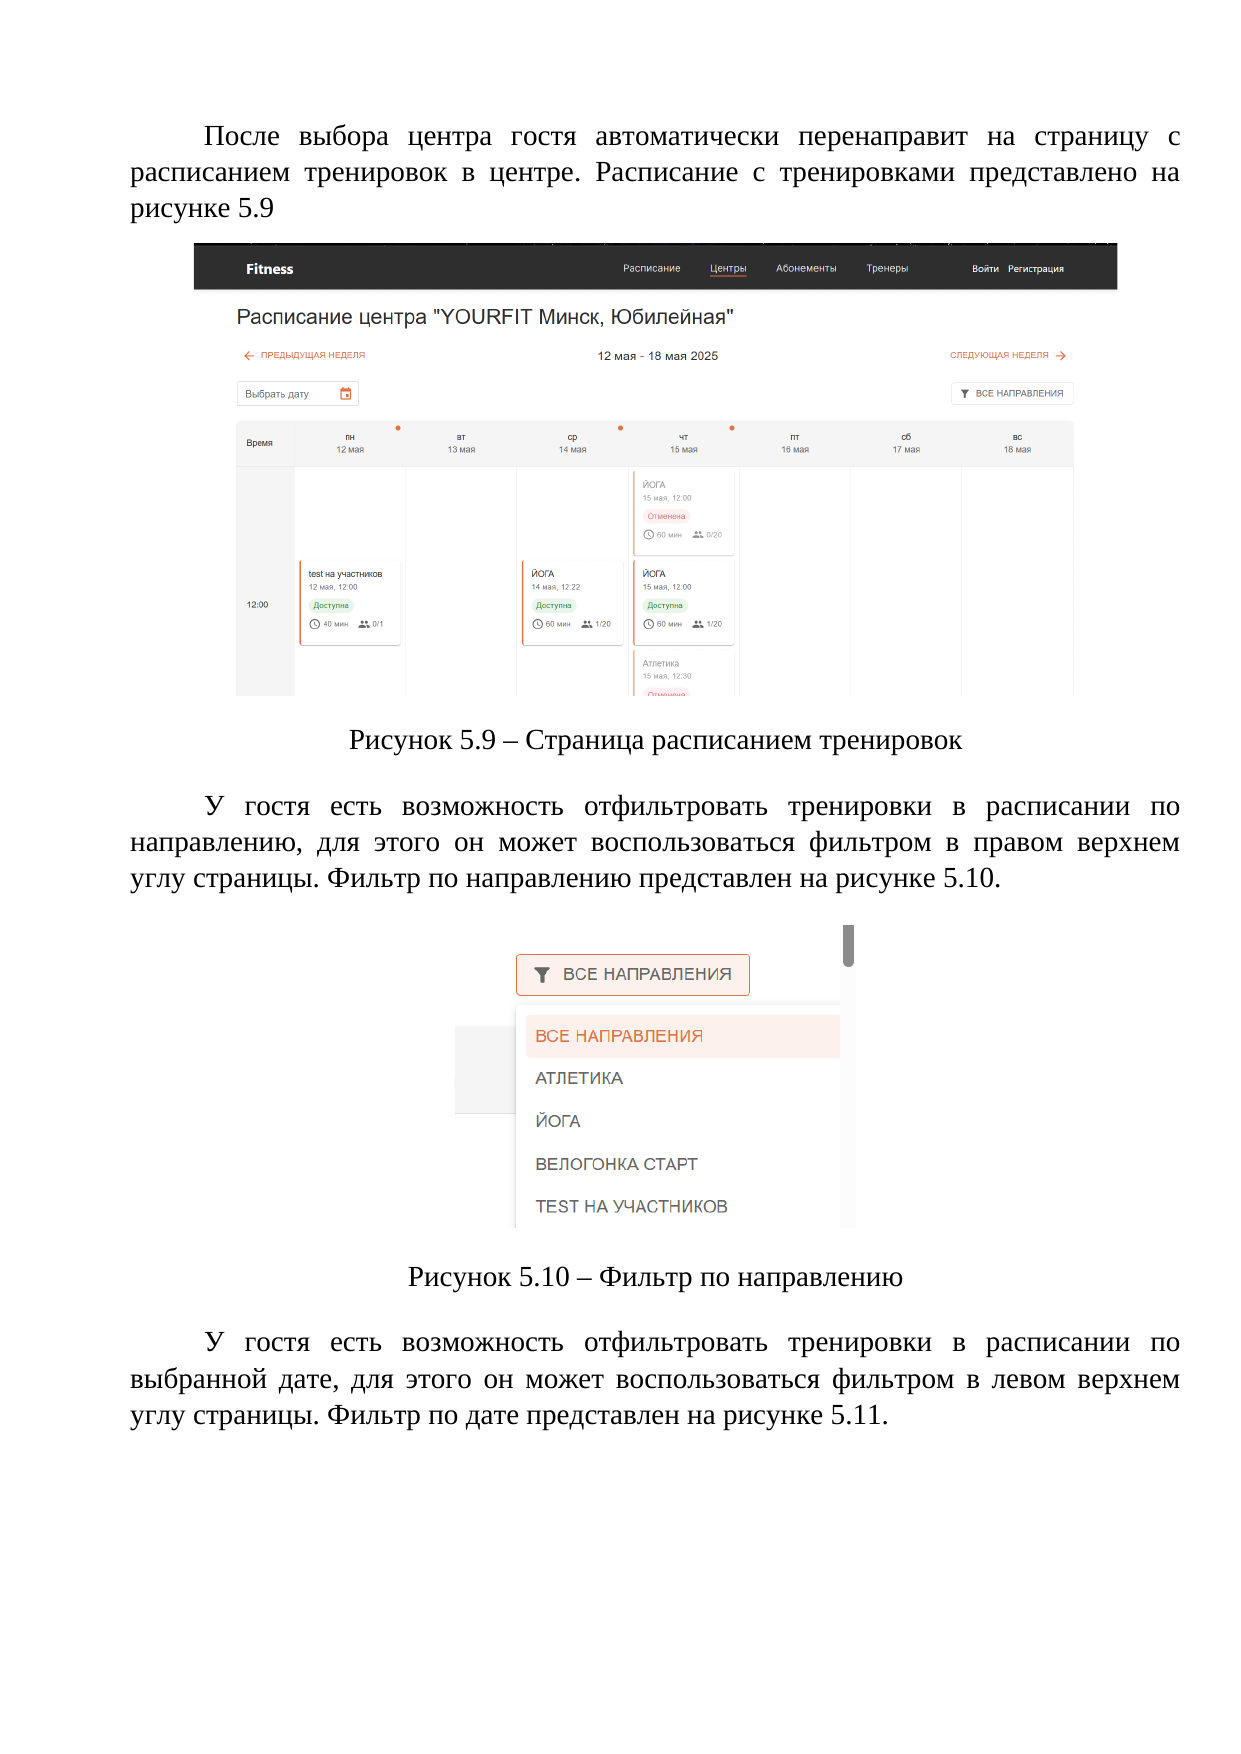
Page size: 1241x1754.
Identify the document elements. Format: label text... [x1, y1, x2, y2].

picture [193, 243, 1118, 696]
text Рисунок 5.10 – Фильтр по направлению [130, 1259, 1181, 1293]
text У гостя есть возможность отфильтровать тренировки в расписании по выбранной дате, для этого он может воспользоваться фильтром в левом верхнем углу страницы. Фильтр по дате представлен на рисунке 5.11. [130, 1324, 1181, 1430]
picture [454, 925, 857, 1228]
text У гостя есть возможность отфильтровать тренировки в расписании по направлению, для этого он может воспользоваться фильтром в правом верхнем углу страницы. Фильтр по направлению представлен на рисунке 5.10. [130, 788, 1181, 894]
text Рисунок 5.9 – Страница расписанием тренировок [130, 722, 1181, 756]
text После выбора центра гостя автоматически перенаправит на страницу с расписанием тренировок в центре. Расписание с тренировками представлено на рисунке 5.9 [130, 118, 1181, 224]
